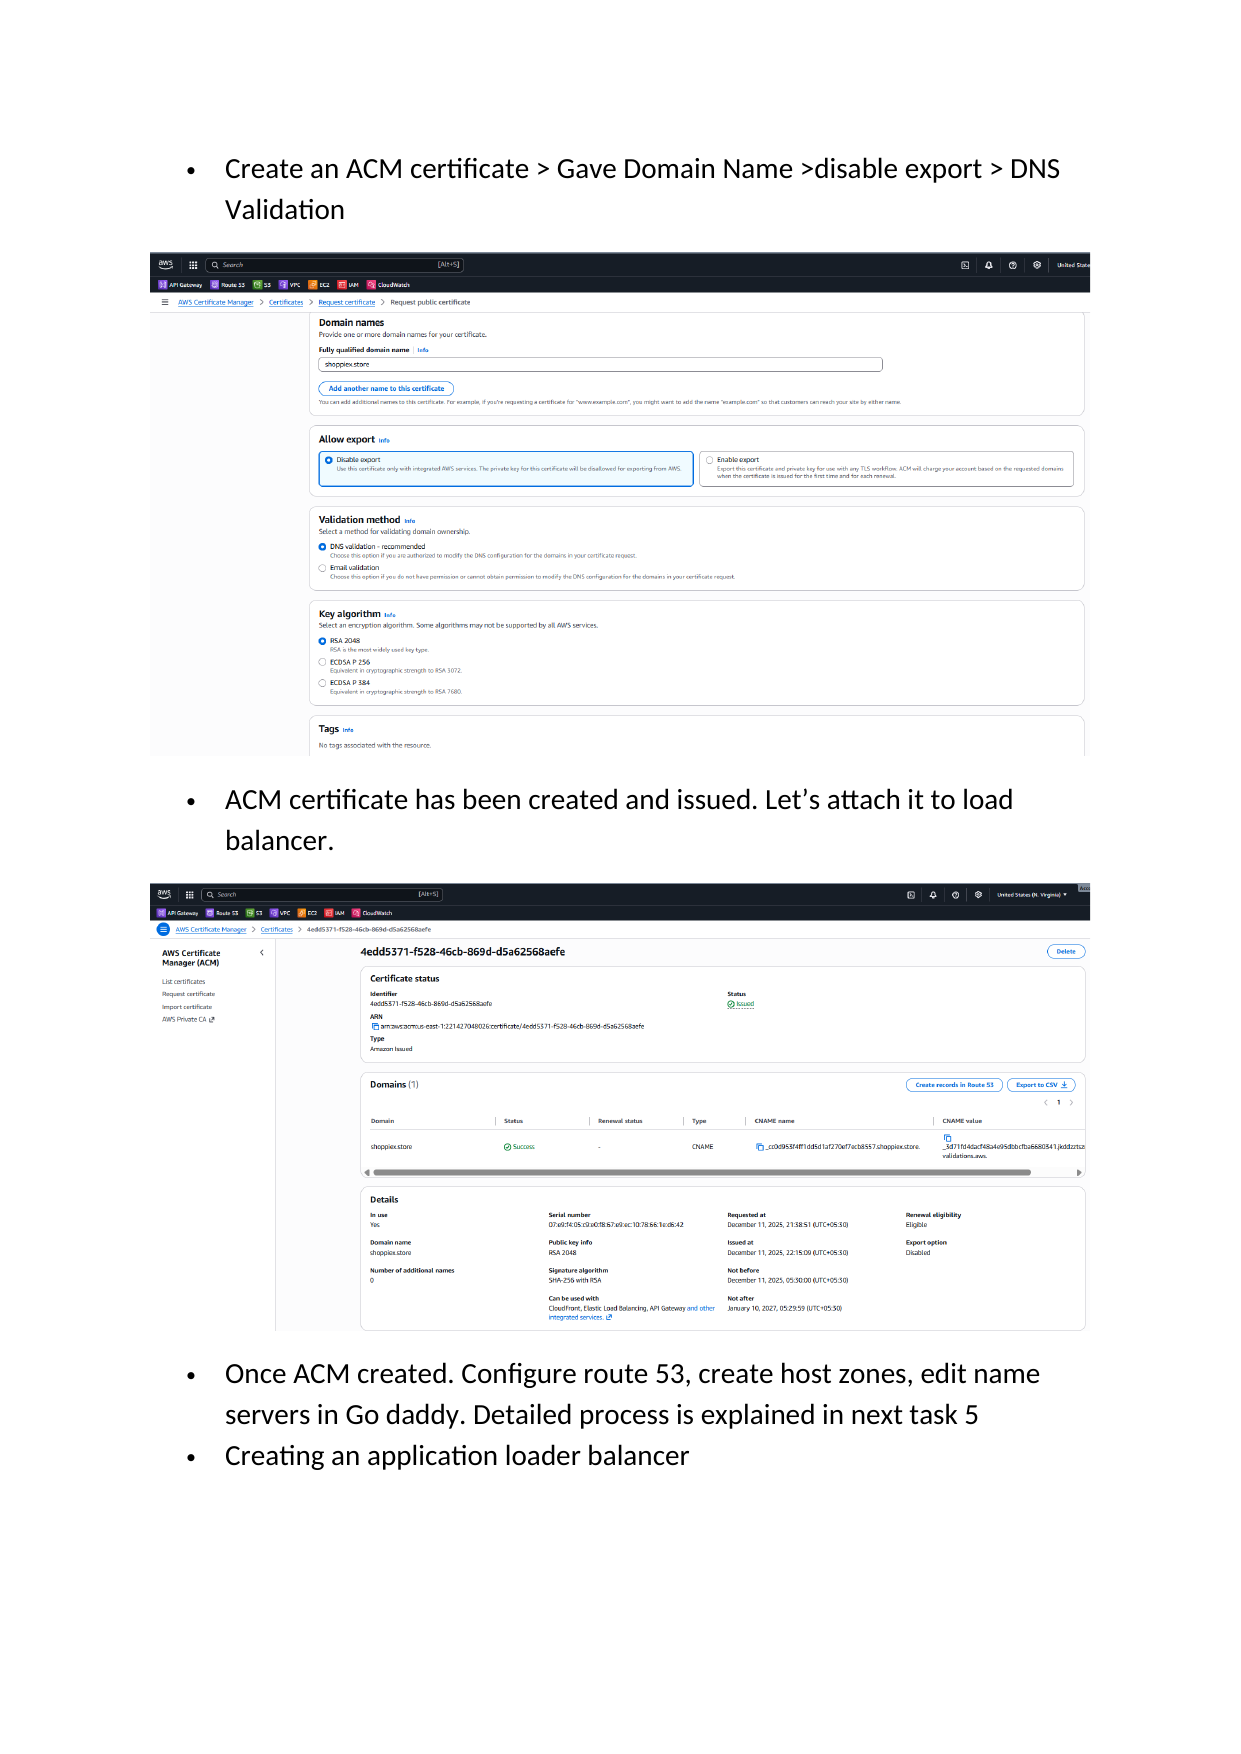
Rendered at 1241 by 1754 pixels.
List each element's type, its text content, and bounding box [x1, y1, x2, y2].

list Creating an application loader balancer [187, 1437, 1090, 1473]
picture [150, 883, 1091, 1331]
list Create an ACM certificate > Gave Domain Name >disable export > DNS Validation [187, 150, 1090, 227]
picture [150, 252, 1091, 756]
list Once ACM created. Configure route 53, create host zones, edit name servers in Go daddy. Detailed process is explained in next task 5 [187, 1356, 1090, 1432]
list ACM certificate has been created and issued. Let’s attach it to load balancer. [187, 781, 1090, 858]
